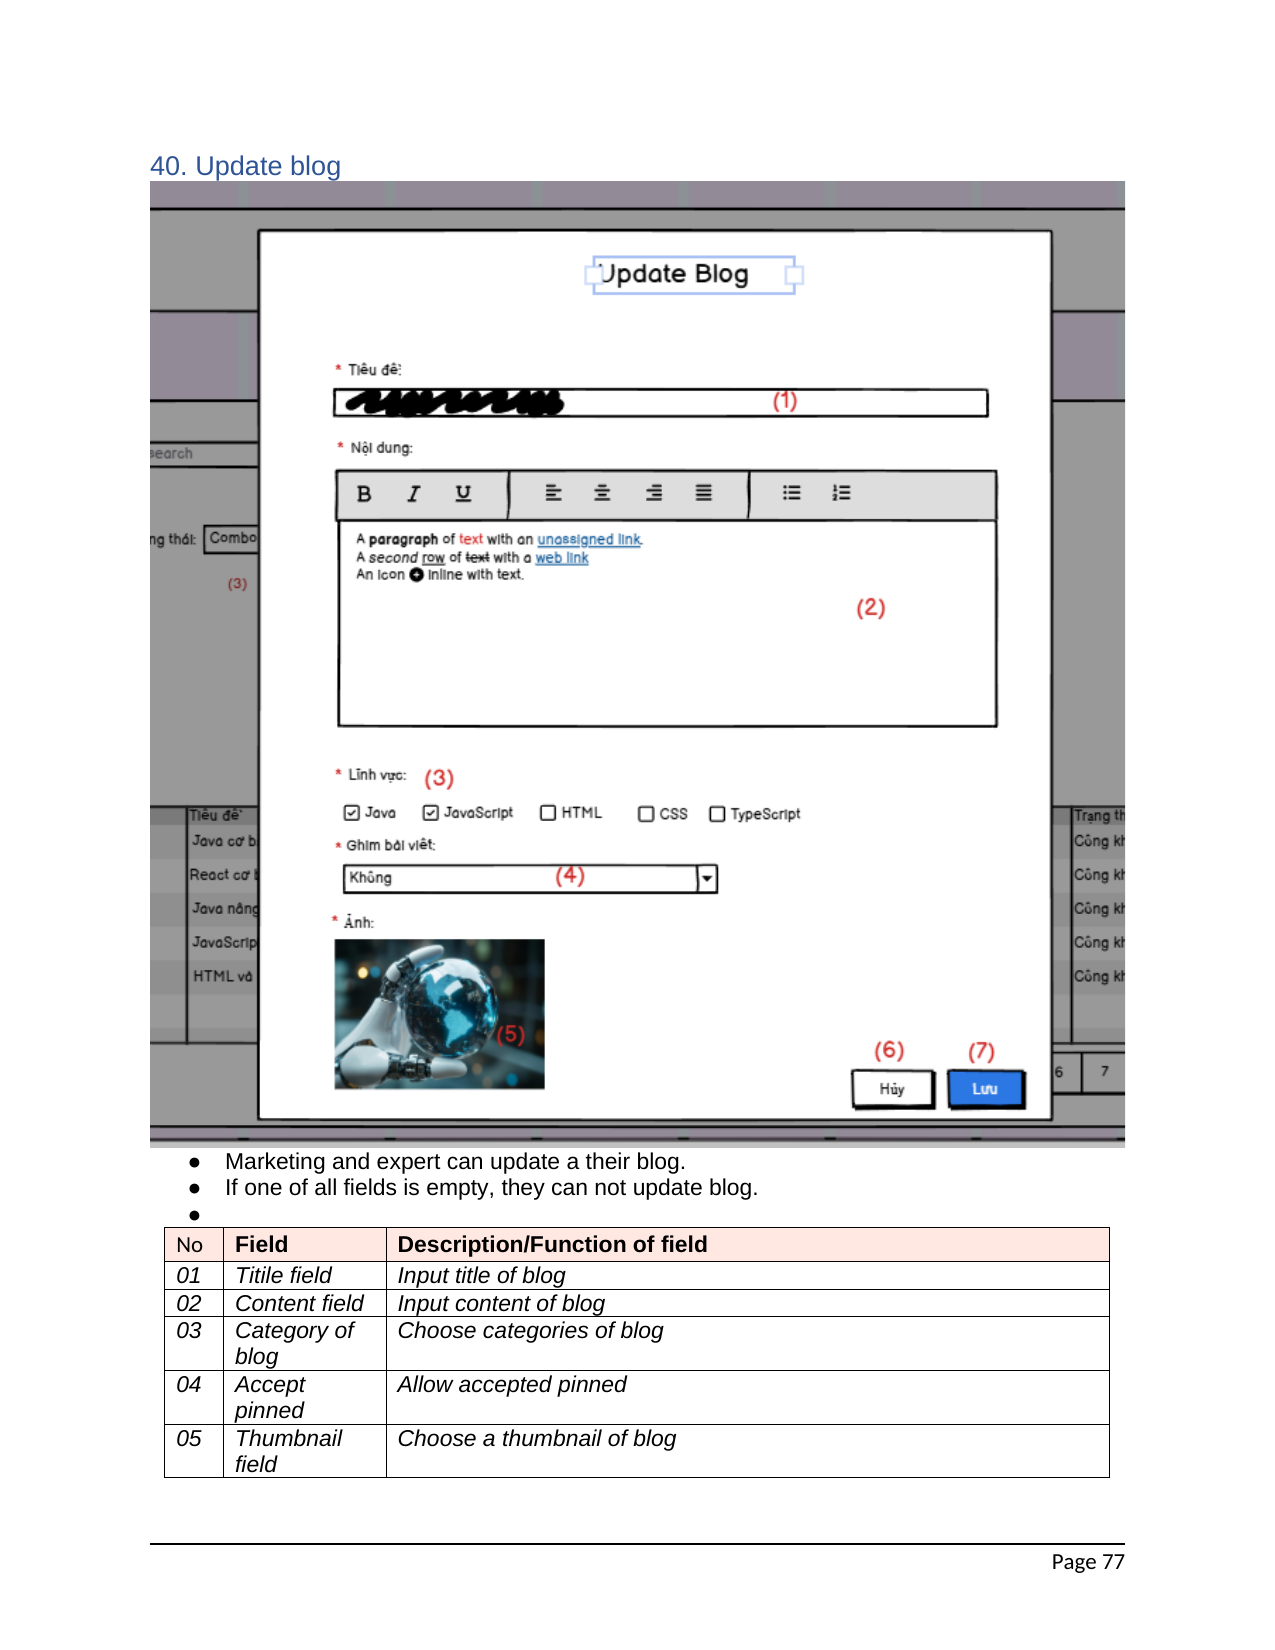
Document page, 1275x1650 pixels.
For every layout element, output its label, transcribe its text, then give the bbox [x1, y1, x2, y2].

subtitle 40. Update blog [150, 150, 1125, 181]
list If one of all fields is empty, they can not update blog. [187, 1174, 1125, 1201]
list Marketing and expert can update a their blog. [187, 1148, 1125, 1174]
picture [150, 181, 1125, 1148]
